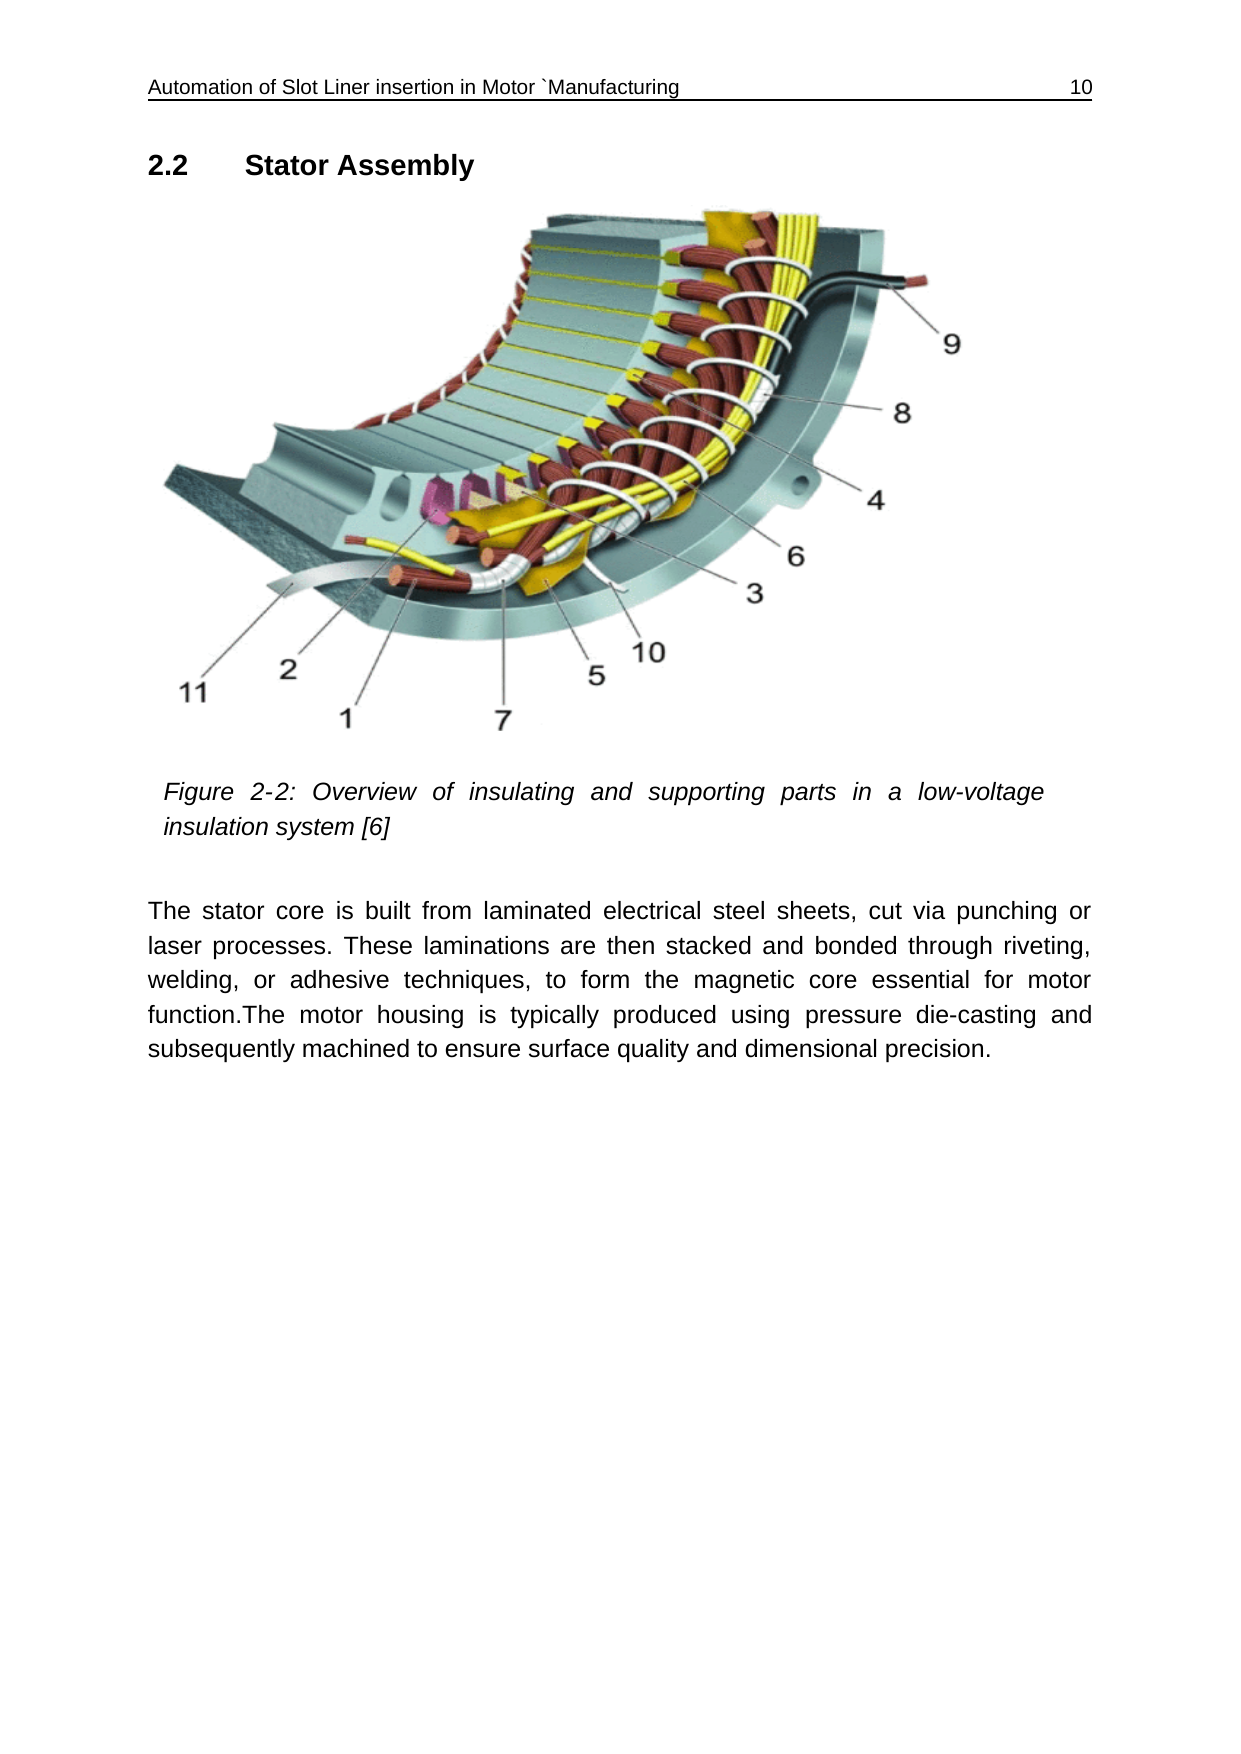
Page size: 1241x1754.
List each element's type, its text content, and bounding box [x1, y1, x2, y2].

subtitle Stator Assembly [148, 148, 1092, 181]
picture [162, 205, 964, 731]
